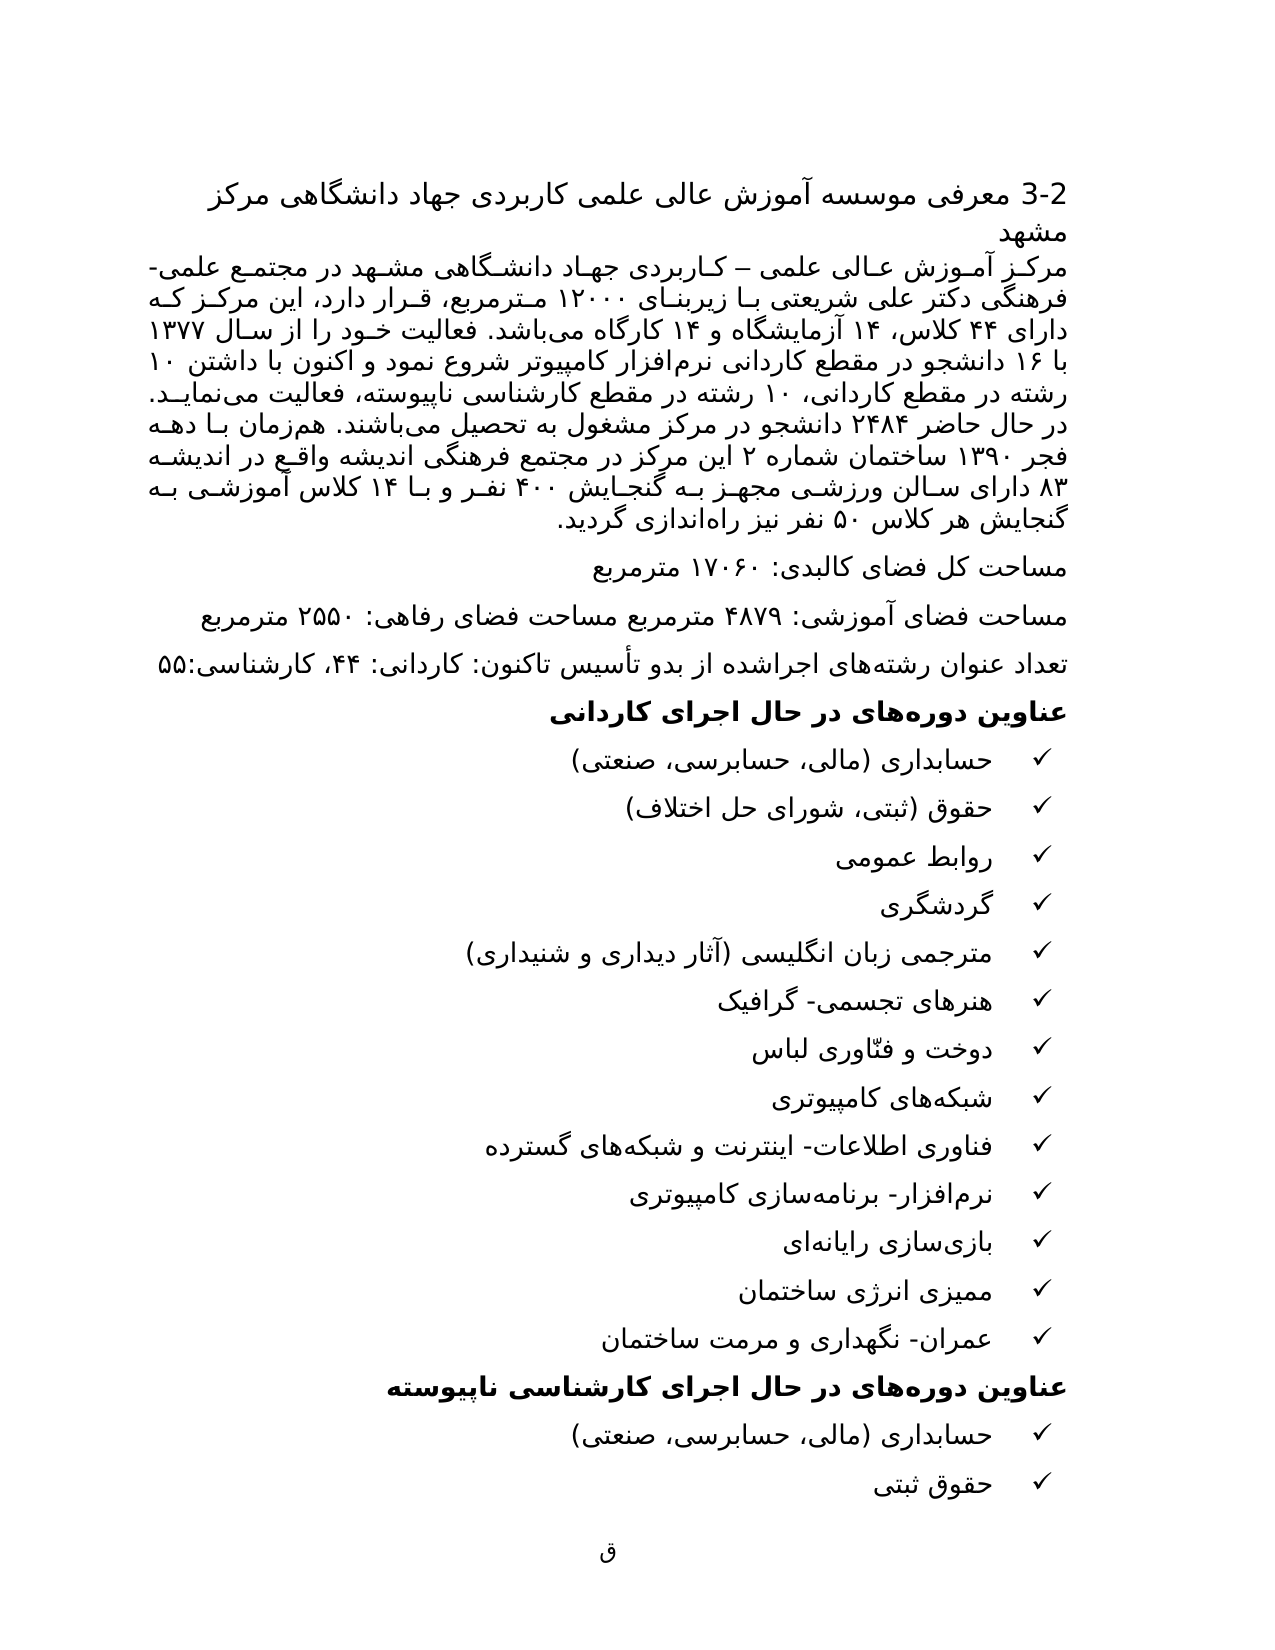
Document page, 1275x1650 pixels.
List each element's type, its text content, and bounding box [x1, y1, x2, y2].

list حقوق (ثبتی، شورای حل اختلاف) [148, 793, 1031, 824]
list فناوری اطلاعات- اینترنت و شبکه‌های گسترده [148, 1130, 1031, 1162]
list شبکه‌های کامپیوتری [148, 1082, 1031, 1114]
list گردشگری [148, 889, 1031, 921]
text مساحت کل فضای کالبدی: ۱۷۰۶۰ مترمربع [148, 552, 1068, 583]
list عمران- نگهداری و مرمت ساختمان [148, 1323, 1031, 1355]
list ممیزی انرژی ساختمان [148, 1275, 1031, 1307]
list حسابداری (مالی، حسابرسی، صنعتی) [148, 1420, 1031, 1451]
subtitle 3-2 معرفی موسسه آموزش عالی علمی کاربردی جهاد دانشگاهی مرکز مشهد [148, 177, 1068, 248]
list نرم‌افزار- برنامه‌سازی کامپیوتری [148, 1178, 1031, 1210]
list حقوق ثبتی [148, 1468, 1031, 1499]
list دوخت و فنّاوری لباس [148, 1034, 1031, 1065]
list بازی‌سازی رایانه‌ای [148, 1227, 1031, 1258]
text مساحت فضای آموزشی: ۴۸۷۹ مترمربع مساحت فضای رفاهی: ۲۵۵۰ مترمربع [148, 600, 1068, 631]
text مرکز آموزش عالی علمی‌ – کاربردی جهاد دانشگاهی مشهد در مجتمع علمی‌- فرهنگی دکتر علی شریعتی با زیربنای ۱۲۰۰۰ مترمربع، قرار دارد، این مرکز که دارای ۴۴ کلاس، ۱۴ آزمایشگاه و ۱۴ کارگاه می‌باشد. فعالیت خود را از سال ۱۳۷۷ با ۱۶ دانشجو در مقطع کاردانی نرم‌افزار کامپیوتر شروع نمود و اکنون با داشتن ۱۰ رشته در مقطع کاردانی، ۱۰ رشته در مقطع کارشناسی ناپیوسته، فعالیت می‌نماید. در حال حاضر ۲۴۸۴ دانشجو در مرکز مشغول به تحصیل می‌باشند. هم‌زمان با دهه فجر ۱۳۹۰ ساختمان شماره ۲ این مرکز در مجتمع فرهنگی اندیشه واقع در اندیشه ۸۳ دارای سالن ورزشی مجهز به گنجایش ۴۰۰ نفر و با ۱۴ کلاس آموزشی به گنجایش هر کلاس ۵۰ نفر نیز راه‌اندازی گردید. [148, 251, 1068, 535]
text تعداد عنوان رشته‌های اجراشده از بدو تأسیس تاکنون: کاردانی: ۴۴، کارشناسی:۵۵ [148, 648, 1068, 679]
text عناوین دوره‌های در حال اجرای کاردانی [148, 696, 1068, 728]
text عناوین دوره‌های در حال اجرای کارشناسی ناپیوسته [148, 1371, 1068, 1403]
list هنرهای تجسمی- گرافیک [148, 986, 1031, 1017]
list مترجمی زبان انگلیسی (آثار دیداری و شنیداری) [148, 937, 1031, 969]
list روابط عمومی [148, 841, 1031, 872]
list حسابداری (مالی، حسابرسی، صنعتی) [148, 744, 1031, 776]
